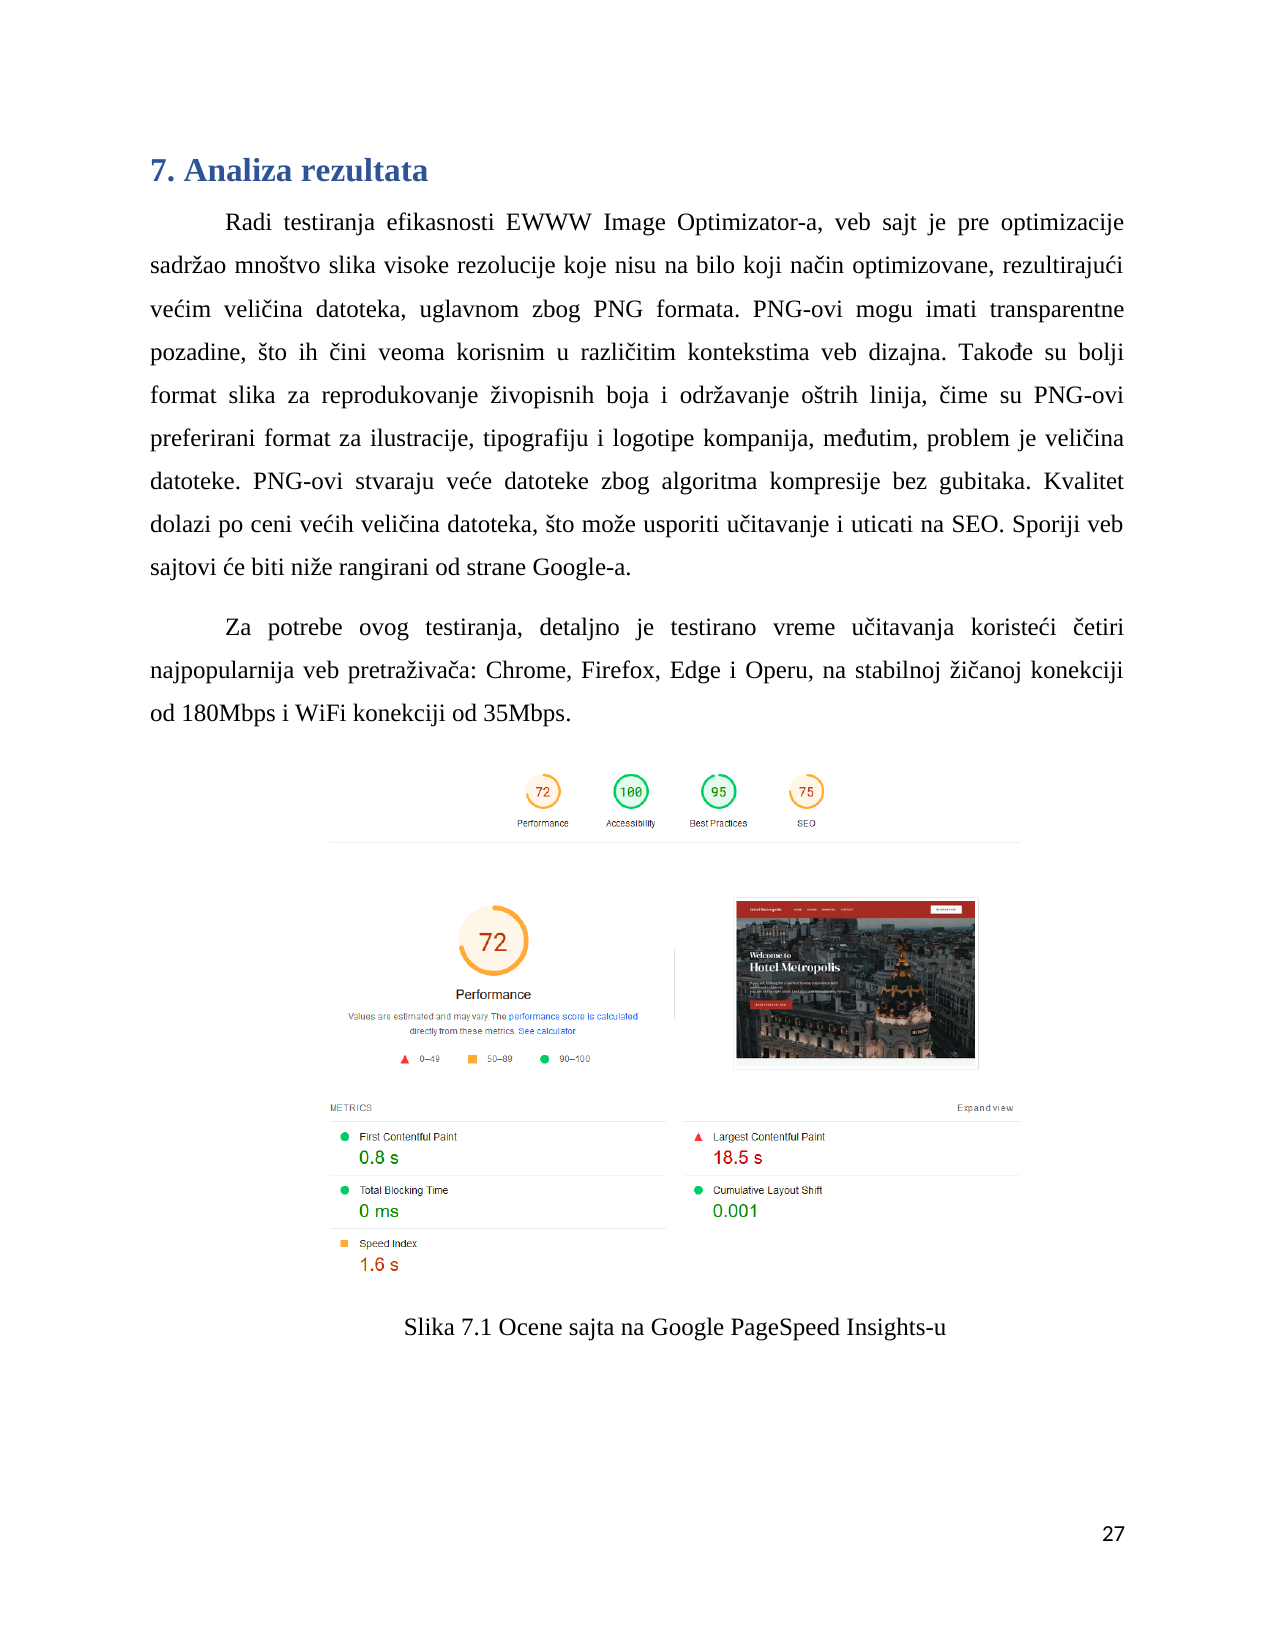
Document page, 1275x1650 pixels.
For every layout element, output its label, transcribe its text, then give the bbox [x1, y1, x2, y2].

subtitle 7. Analiza rezultata [150, 150, 1125, 188]
text Za potrebe ovog testiranja, detaljno je testirano vreme učitavanja koristeći četiri najpopularnija veb pretraživača: Chrome, Firefox, Edge i Operu, na stabilnoj žičanoj konekciji od 180Mbps i WiFi konekciji od 35Mbps. [150, 612, 1125, 727]
text Slika 7.1 Ocene sajta na Google PageSpeed Insights-u [150, 1312, 1125, 1341]
text Radi testiranja efikasnosti EWWW Image Optimizator-a, veb sajt je pre optimizacije sadržao mnoštvo slika visoke rezolucije koje nisu na bilo koji način optimizovane, rezultirajući većim veličina datoteka, uglavnom zbog PNG formata. PNG-ovi mogu imati transparentne pozadine, što ih čini veoma korisnim u različitim kontekstima veb dizajna. Takođe su bolji format slika za reprodukovanje živopisnih boja i održavanje oštrih linija, čime su PNG-ovi preferirani format za ilustracije, tipografiju i logotipe kompanija, međutim, problem je veličina datoteke. PNG-ovi stvaraju veće datoteke zbog algoritma kompresije bez gubitaka. Kvalitet dolazi po ceni većih veličina datoteka, što može usporiti učitavanje i uticati na SEO. Sporiji veb sajtovi će biti niže rangirani od strane Google-a. [150, 207, 1125, 581]
picture [327, 758, 1023, 1282]
